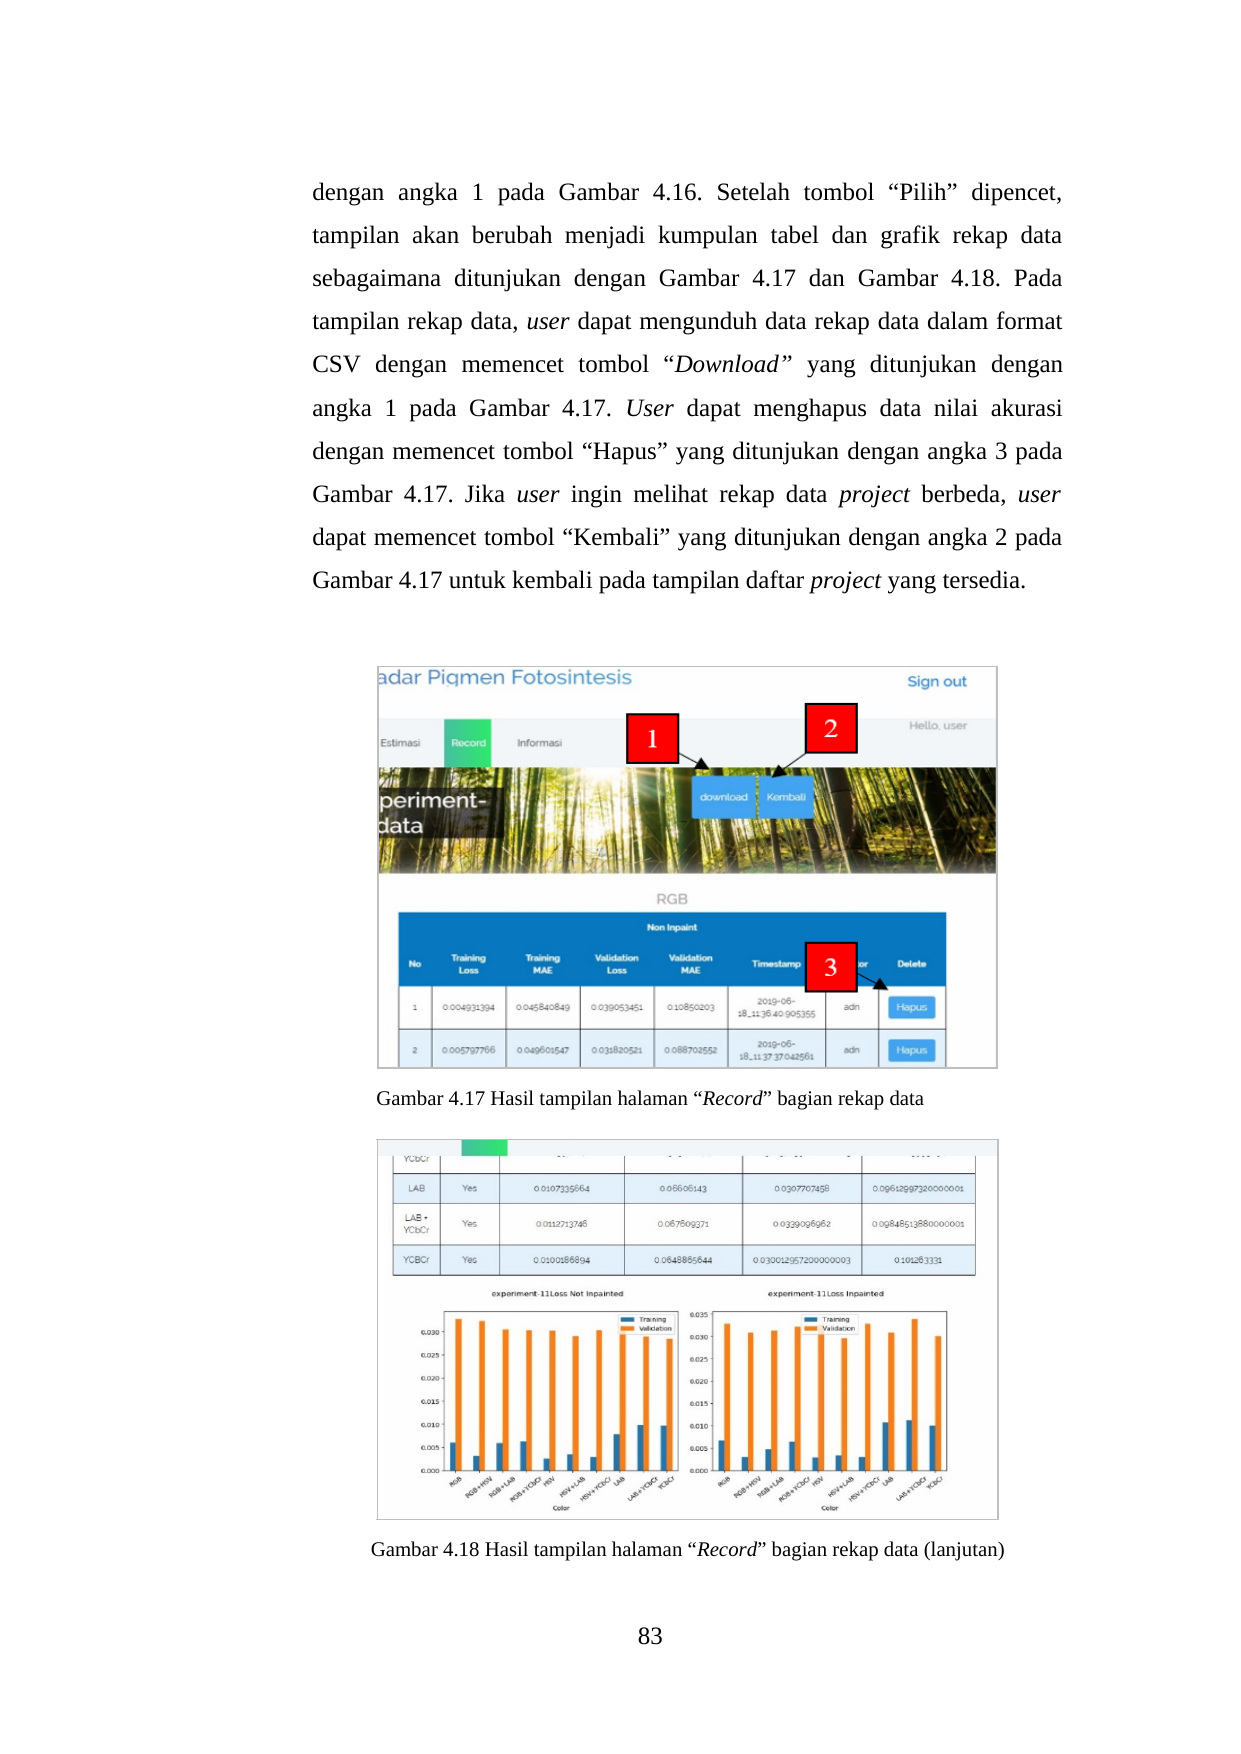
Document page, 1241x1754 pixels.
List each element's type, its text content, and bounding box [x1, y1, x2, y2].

picture [378, 1140, 997, 1519]
picture [379, 667, 996, 1067]
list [312, 177, 1063, 594]
text Gambar 4.17 Hasil tampilan halaman “Record” bagian rekap data [237, 1086, 1063, 1110]
text Gambar 4.18 Hasil tampilan halaman “Record” bagian rekap data (lanjutan) [237, 1537, 1063, 1561]
